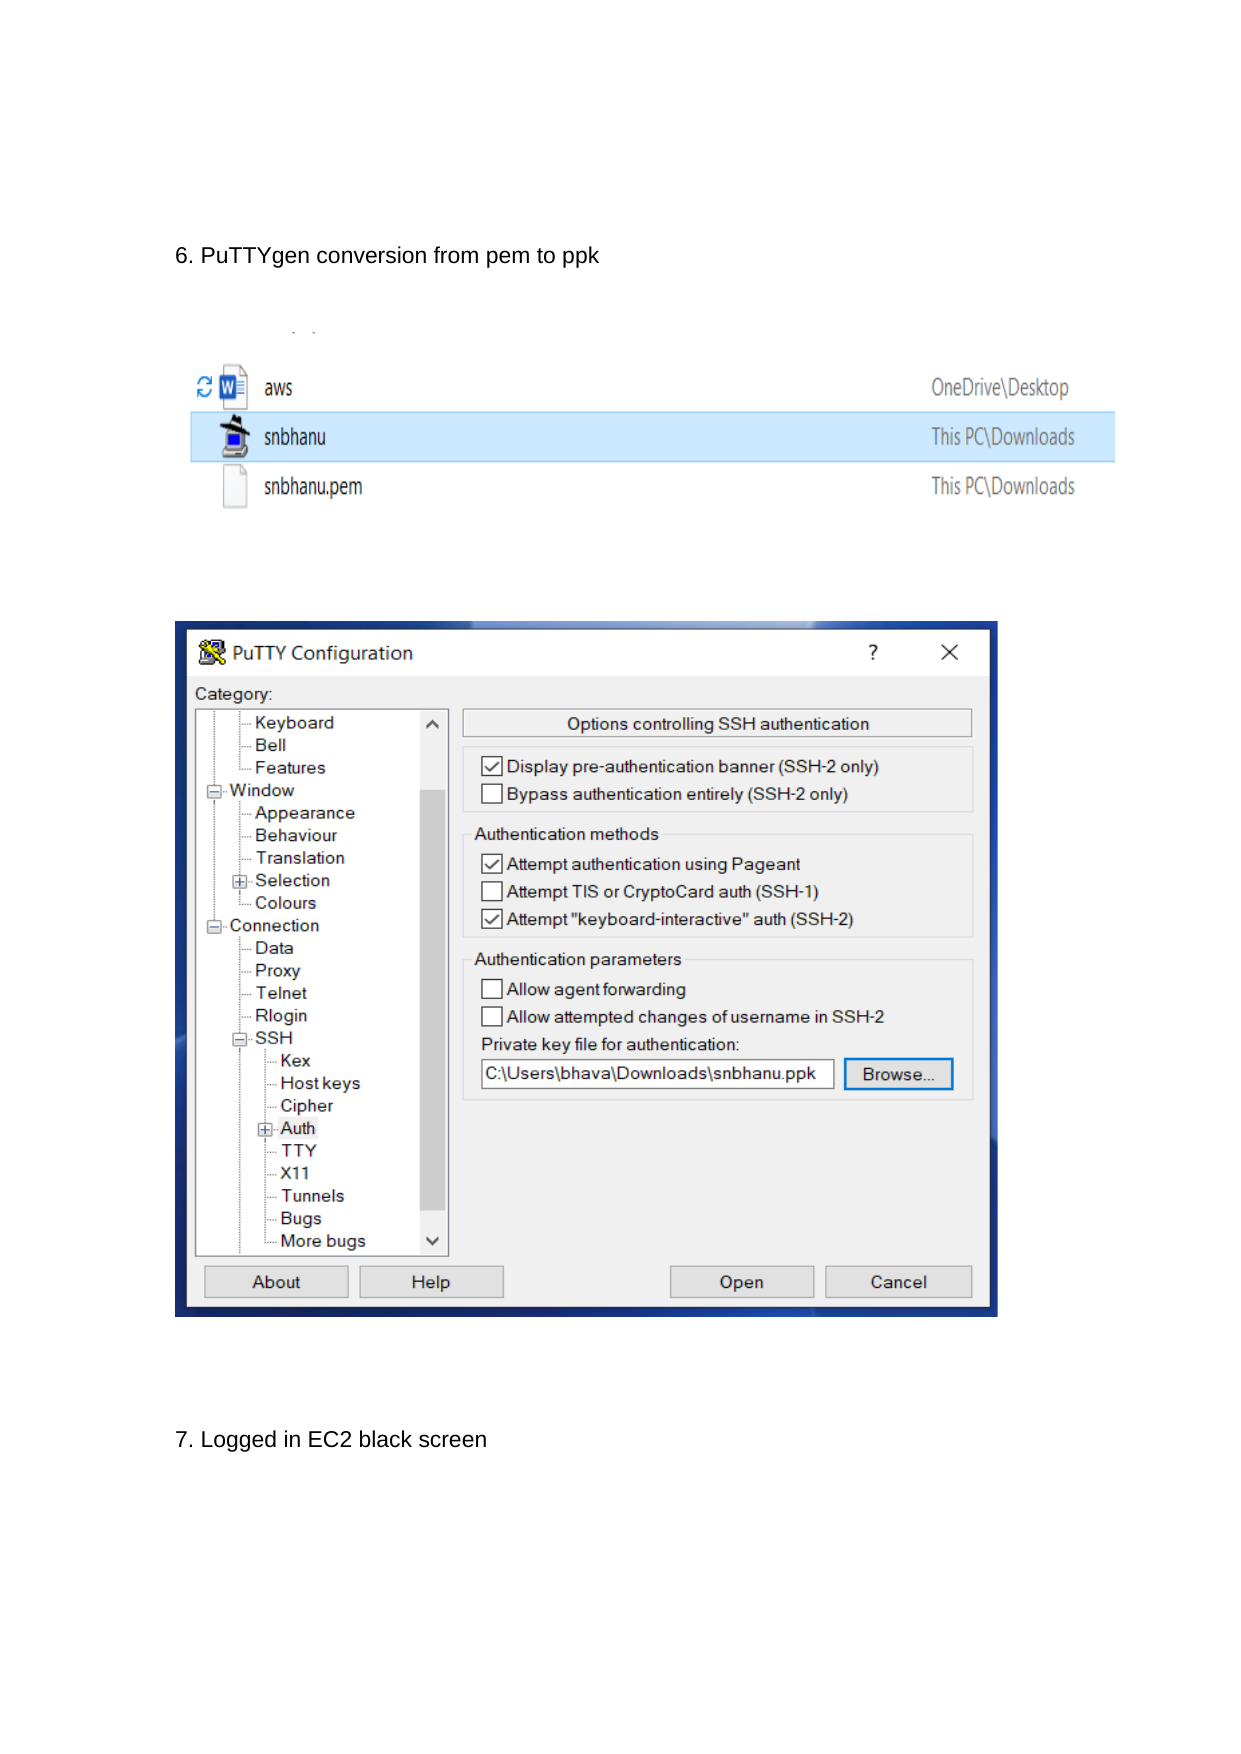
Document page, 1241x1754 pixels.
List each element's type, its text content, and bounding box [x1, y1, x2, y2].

picture [175, 332, 1116, 512]
text 7. Logged in EC2 black screen [175, 1426, 512, 1453]
text 6. PuTTYgen conversion from pem to ppk [175, 242, 628, 269]
picture [175, 621, 998, 1317]
